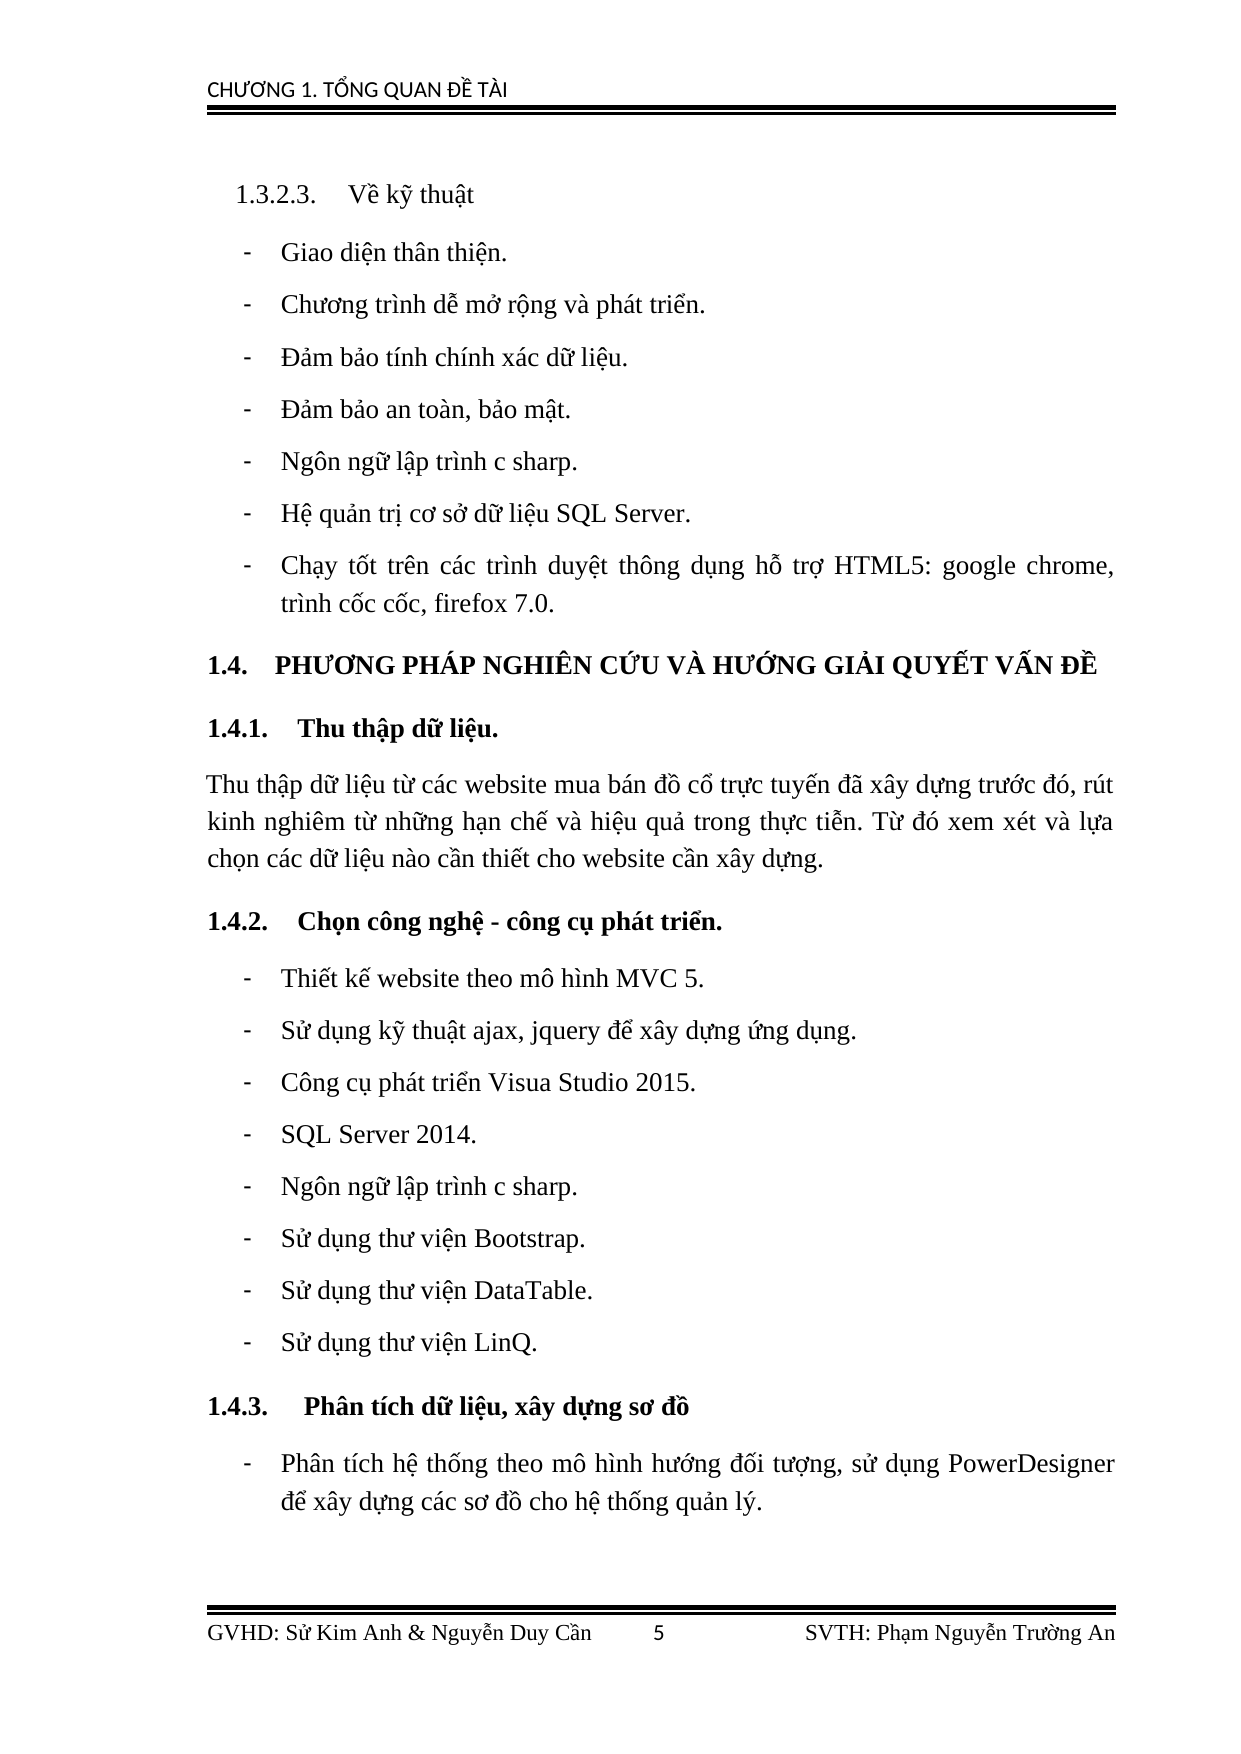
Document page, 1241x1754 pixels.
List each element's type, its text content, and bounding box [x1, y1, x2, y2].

list Ngôn ngữ lập trình c sharp. [243, 1169, 1116, 1202]
list Giao diện thân thiện. [243, 236, 1116, 268]
list Sử dụng thư viện LinQ. [243, 1326, 1116, 1358]
list Sử dụng thư viện Bootstrap. [243, 1221, 1116, 1254]
text Thu thập dữ liệu từ các website mua bán đồ cổ trực tuyến đã xây dựng trước đó, rút kinh nghiêm từ những hạn chế và hiệu quả trong thực tiễn. Từ đó xem xét và lựa chọn các dữ liệu nào cần thiết cho website cần xây dựng. [206, 768, 1116, 874]
list Công cụ phát triển Visua Studio 2015. [243, 1065, 1116, 1098]
list Chạy tốt trên các trình duyệt thông dụng hỗ trợ HTML5: google chrome, trình cốc cốc, firefox 7.0. [243, 548, 1116, 618]
list Hệ quản trị cơ sở dữ liệu SQL Server. [243, 496, 1116, 529]
text Thu thập dữ liệu. [207, 712, 1117, 743]
list Thiết kế website theo mô hình MVC 5. [243, 961, 1116, 994]
text Chọn công nghệ - công cụ phát triển. [207, 905, 1117, 936]
text PHƯƠNG PHÁP NGHIÊN CỨU VÀ HƯỚNG GIẢI QUYẾT VẤN ĐỀ [207, 649, 1117, 681]
list Sử dụng kỹ thuật ajax, jquery để xây dựng ứng dụng. [243, 1013, 1116, 1046]
list SQL Server 2014. [243, 1117, 1116, 1150]
text Về kỹ thuật [235, 178, 1117, 210]
list Ngôn ngữ lập trình c sharp. [243, 444, 1116, 477]
list Phân tích hệ thống theo mô hình hướng đối tượng, sử dụng PowerDesigner để xây dựng các sơ đồ cho hệ thống quản lý. [243, 1446, 1116, 1517]
list Chương trình dễ mở rộng và phát triển. [243, 288, 1116, 321]
text Phân tích dữ liệu, xây dựng sơ đồ [207, 1390, 1117, 1421]
list Đảm bảo an toàn, bảo mật. [243, 392, 1116, 425]
list Sử dụng thư viện DataTable. [243, 1273, 1116, 1306]
list Đảm bảo tính chính xác dữ liệu. [243, 340, 1116, 373]
